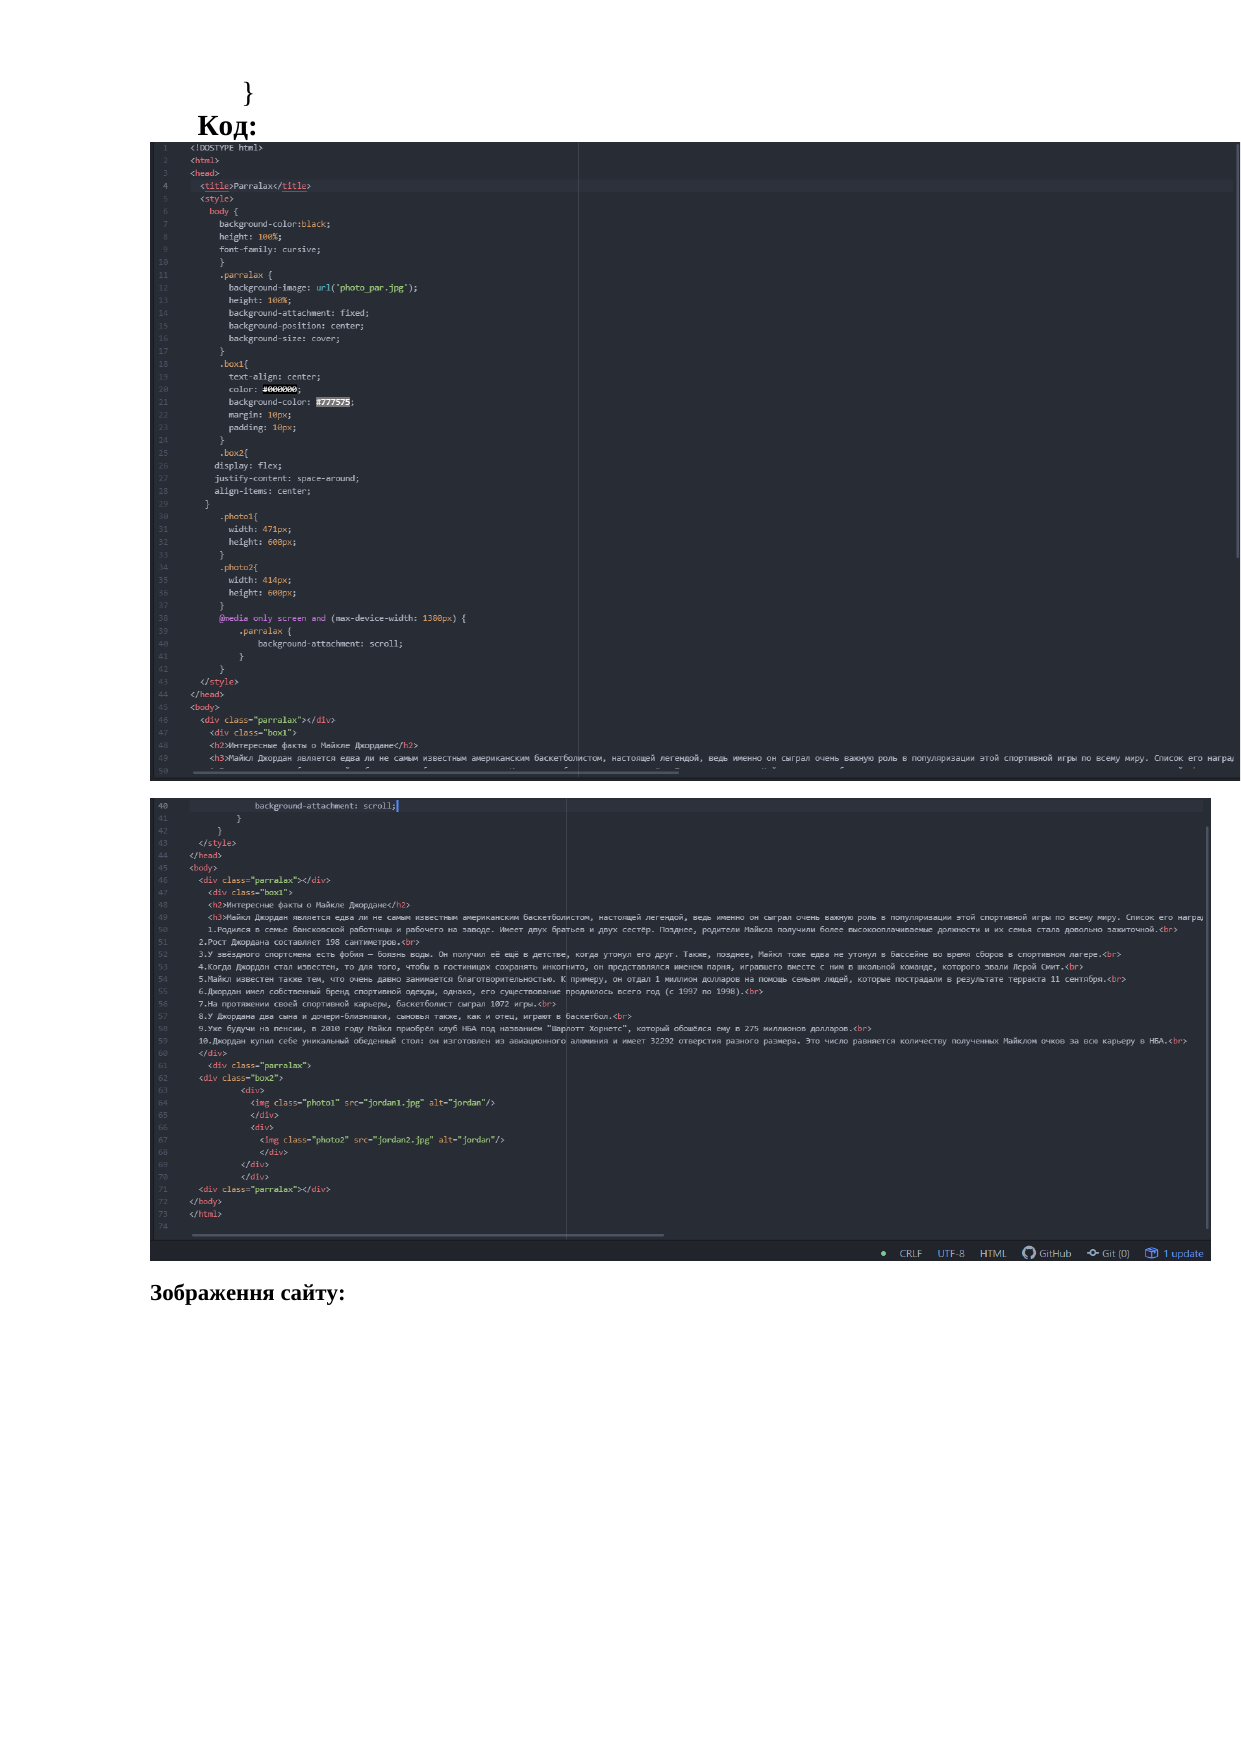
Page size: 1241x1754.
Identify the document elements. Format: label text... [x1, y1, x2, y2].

list } [197, 75, 1165, 108]
list Код: [197, 108, 1165, 142]
picture [150, 798, 1211, 1261]
picture [150, 142, 1241, 781]
text Зображення сайту: [150, 1279, 1165, 1306]
